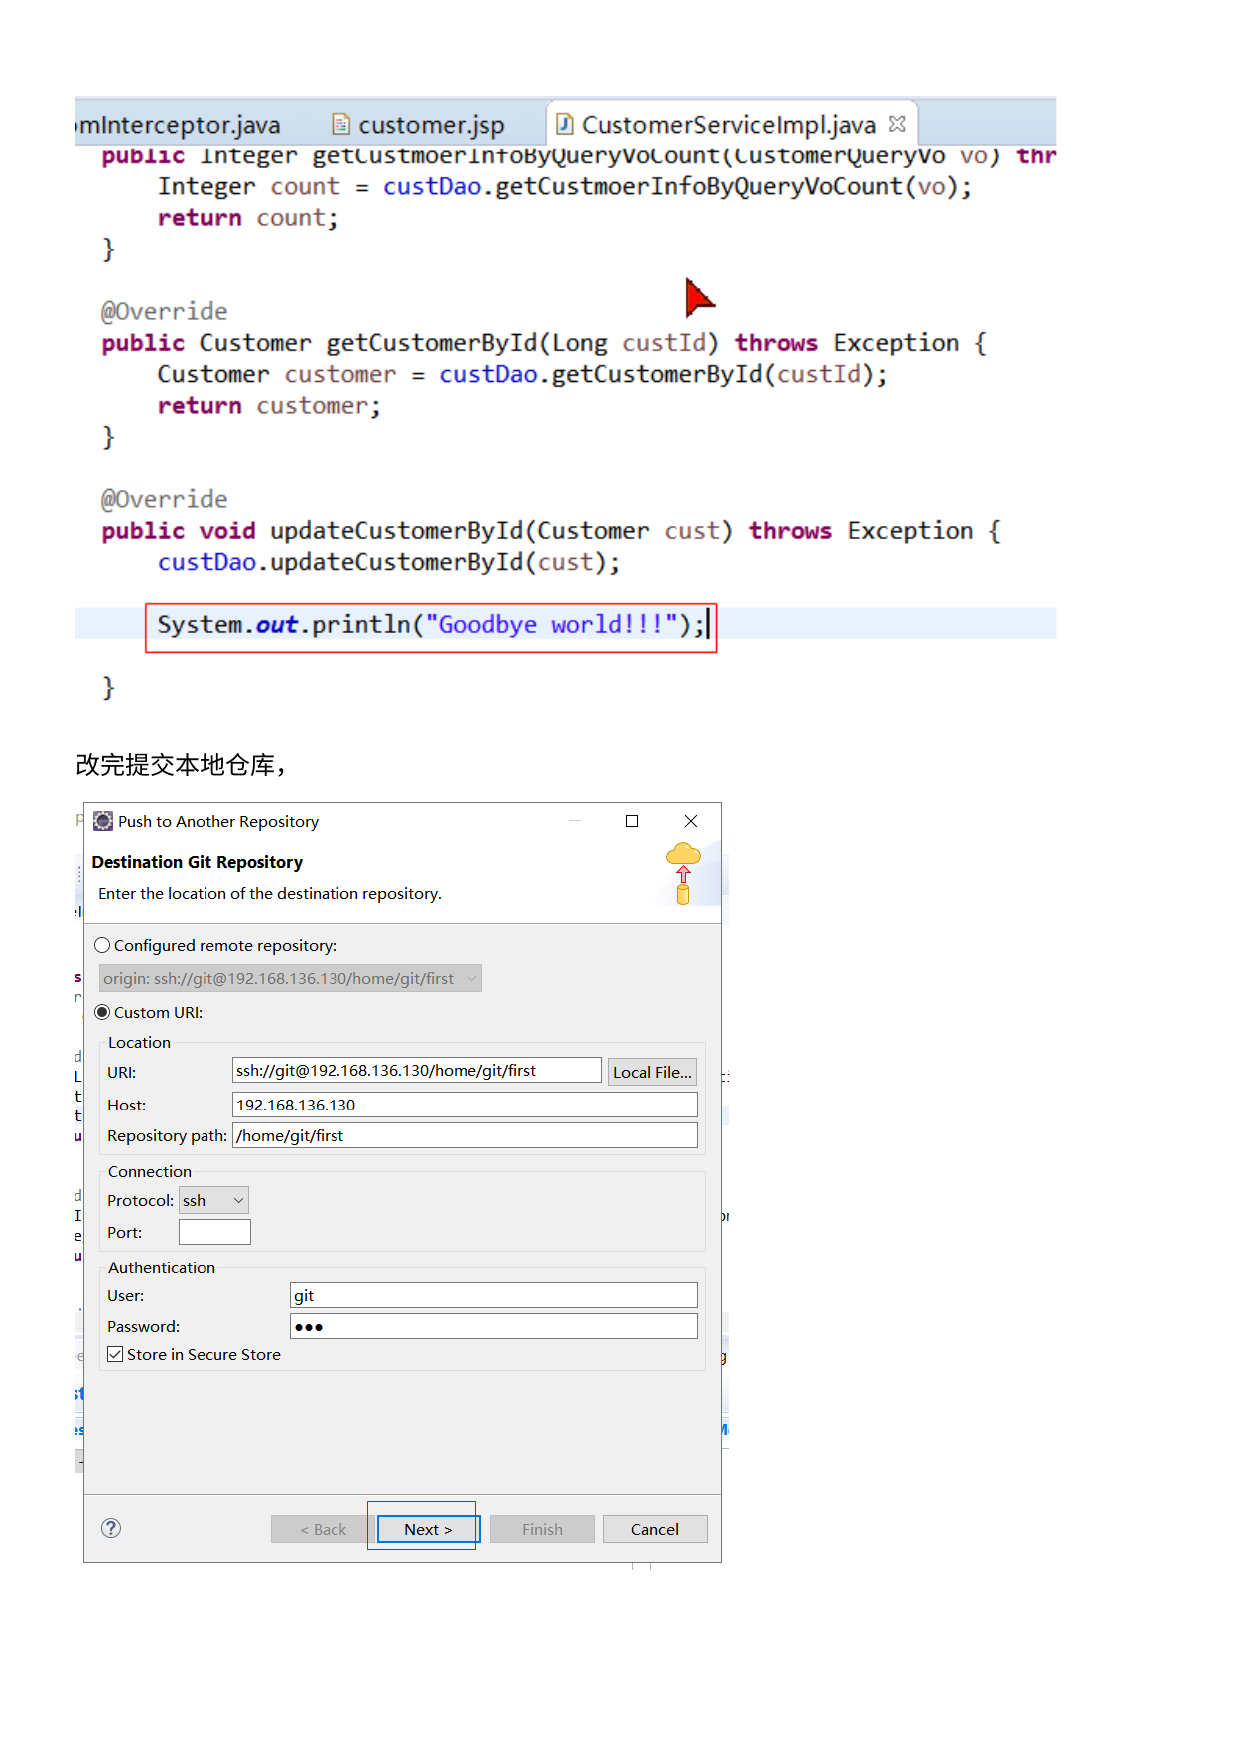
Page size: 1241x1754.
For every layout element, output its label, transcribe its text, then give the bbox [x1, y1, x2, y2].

picture [75, 802, 729, 1570]
picture [75, 96, 1057, 716]
text 改完提交本地仓库， [75, 731, 1165, 796]
